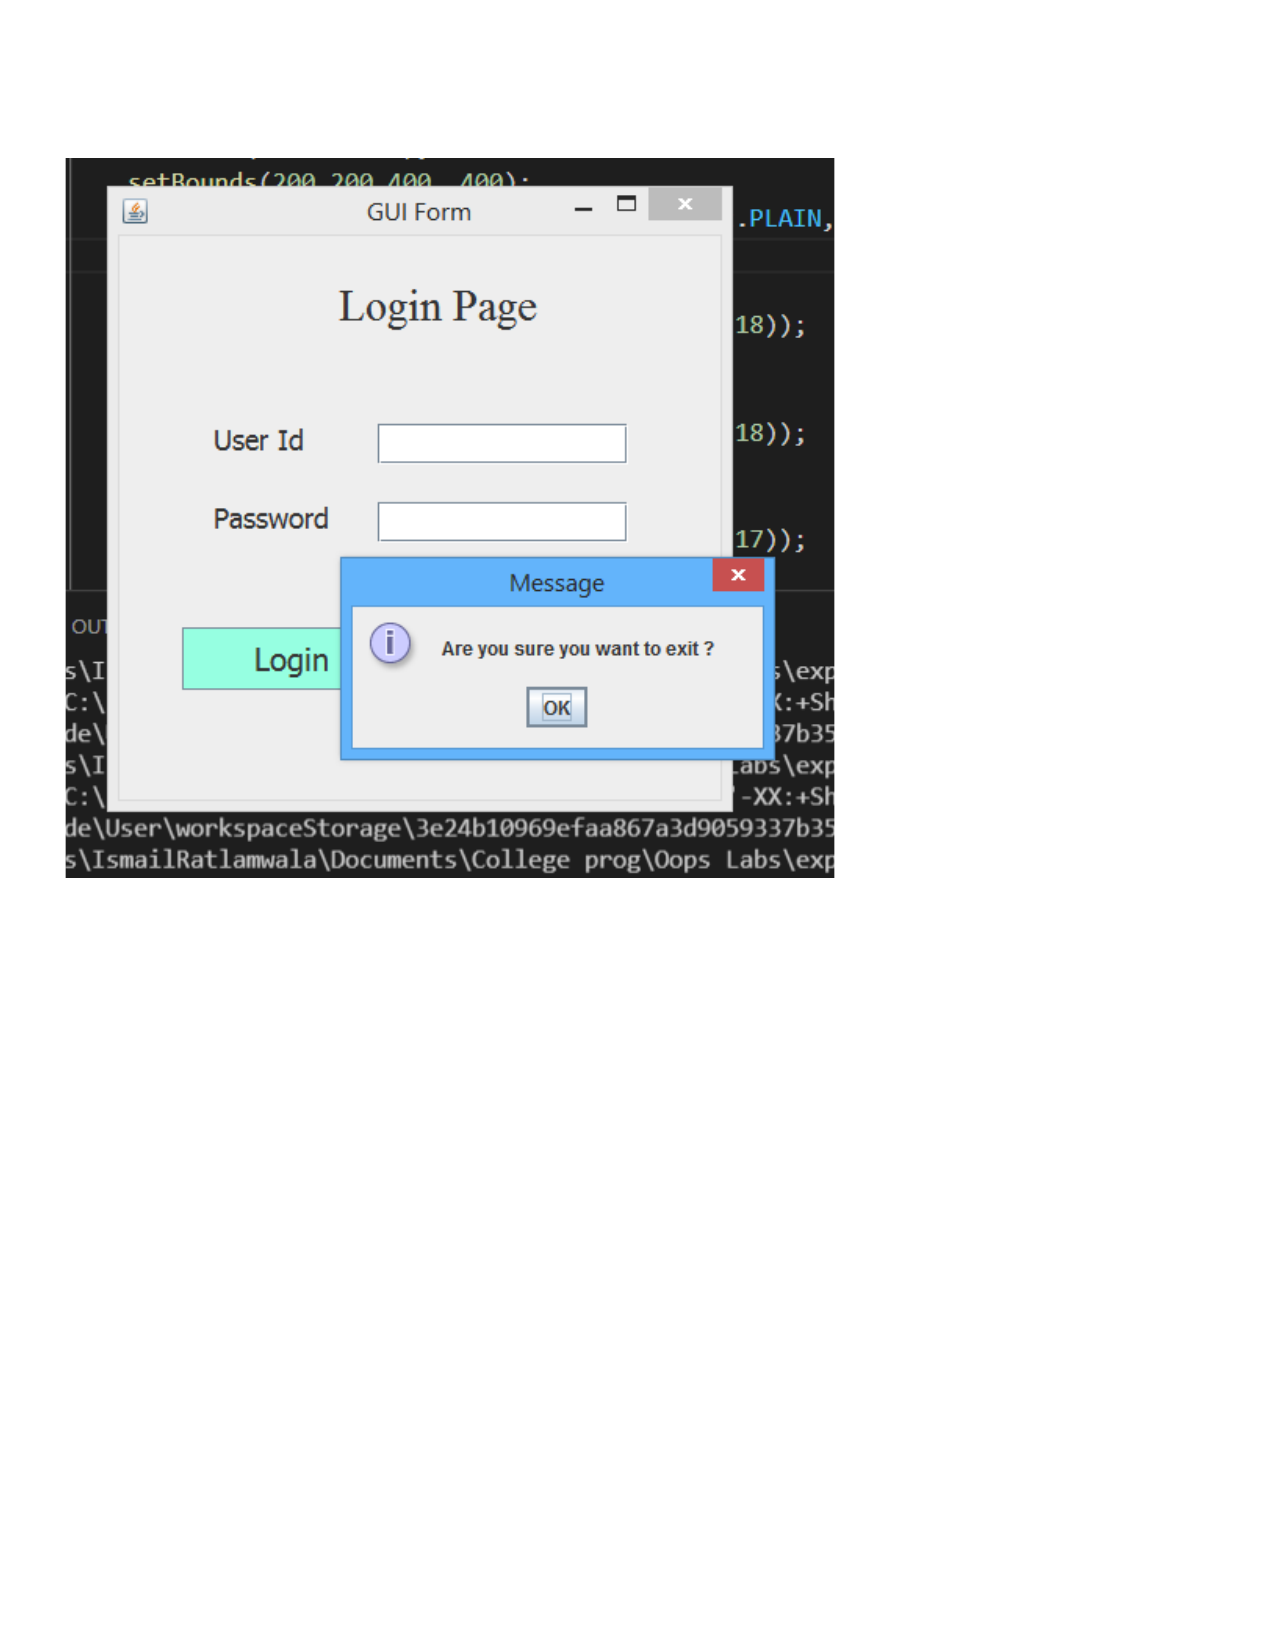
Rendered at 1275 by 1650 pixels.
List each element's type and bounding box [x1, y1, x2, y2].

picture [65, 158, 835, 878]
